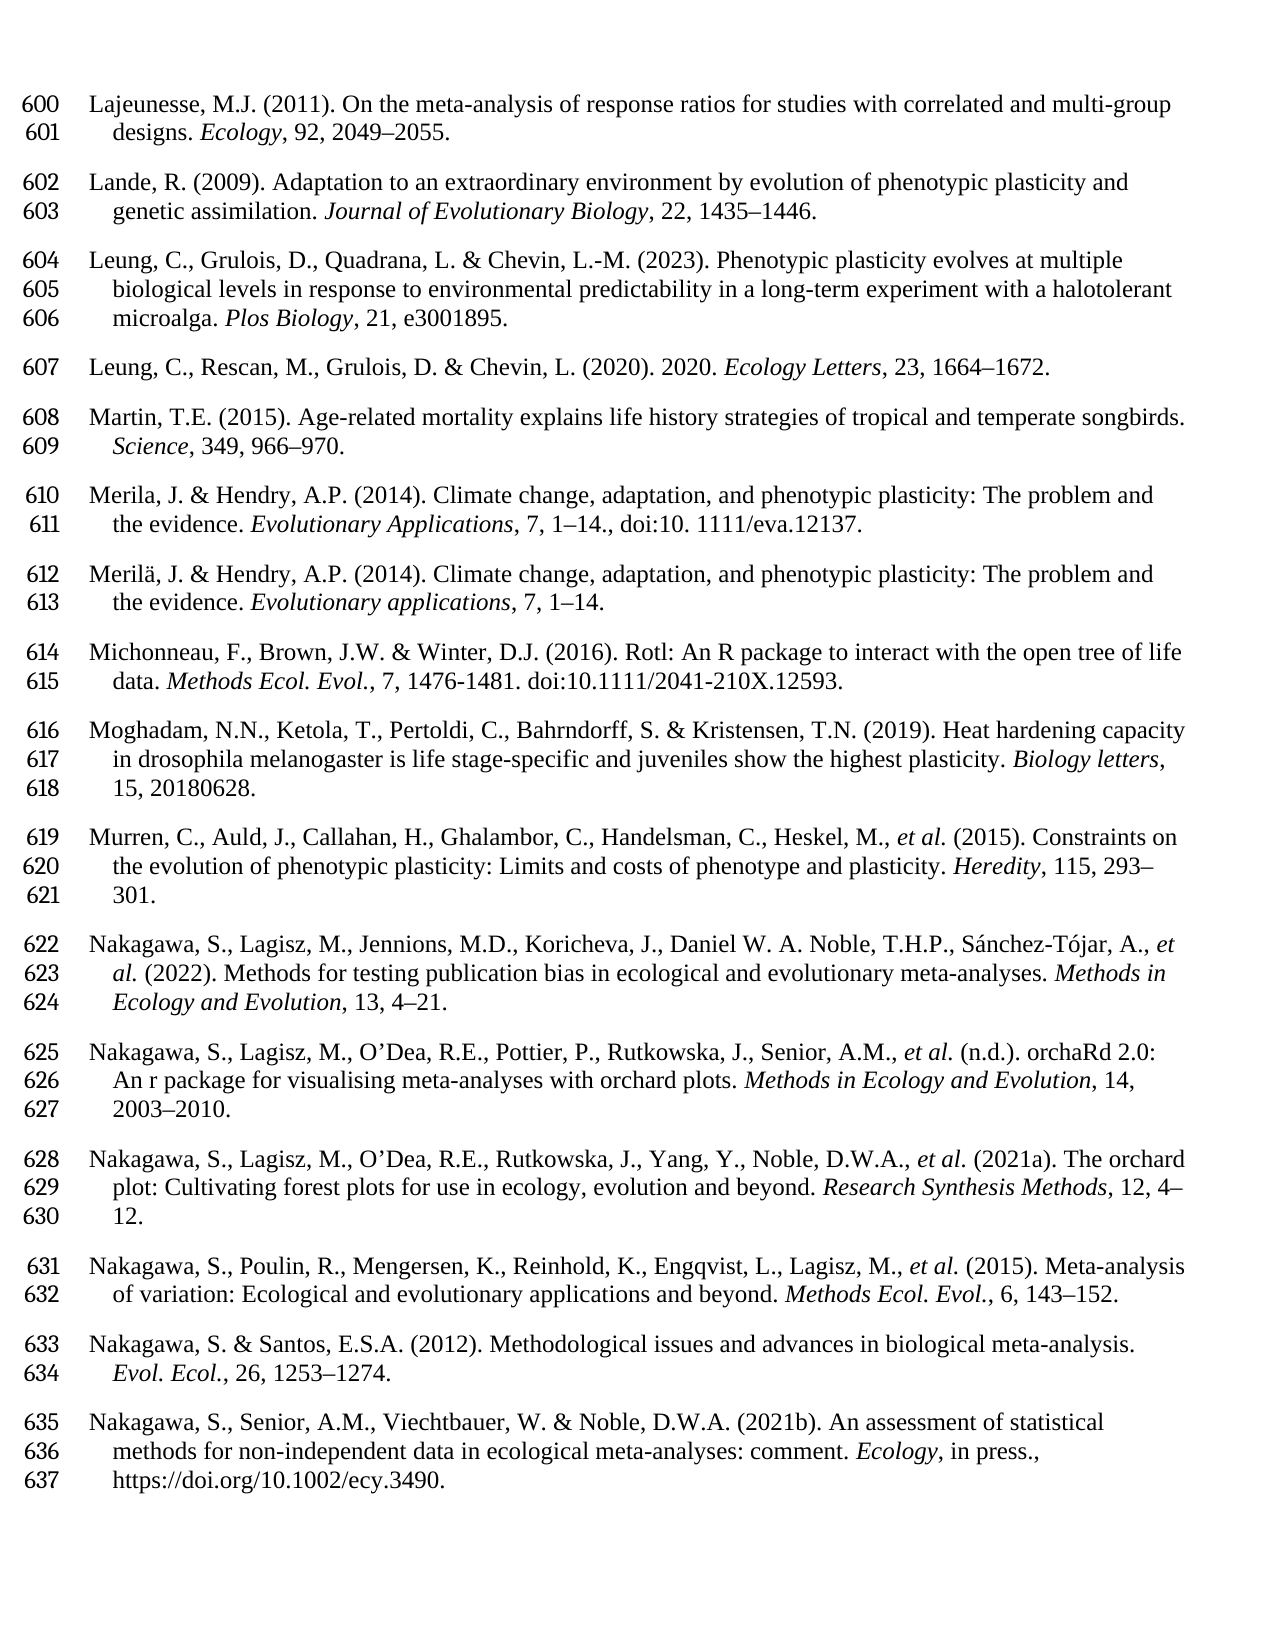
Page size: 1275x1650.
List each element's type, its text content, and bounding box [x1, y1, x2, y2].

text Merila, J. & Hendry, A.P. (2014). Climate change, adaptation, and phenotypic plasticity: The problem and the evidence. Evolutionary Applications, 7, 1–14., doi:10. 1111/eva.12137. [89, 480, 1186, 538]
text Lande, R. (2009). Adaptation to an extraordinary environment by evolution of phenotypic plasticity and genetic assimilation. Journal of Evolutionary Biology, 22, 1435–1446. [89, 167, 1186, 224]
text Murren, C., Auld, J., Callahan, H., Ghalambor, C., Handelsman, C., Heskel, M., et al. (2015). Constraints on the evolution of phenotypic plasticity: Limits and costs of phenotype and plasticity. Heredity, 115, 293–301. [89, 822, 1186, 909]
text Martin, T.E. (2015). Age-related mortality explains life history strategies of tropical and temperate songbirds. Science, 349, 966–970. [89, 402, 1186, 459]
text Lajeunesse, M.J. (2011). On the meta-analysis of response ratios for studies with correlated and multi-group designs. Ecology, 92, 2049–2055. [89, 89, 1186, 146]
text Moghadam, N.N., Ketola, T., Pertoldi, C., Bahrndorff, S. & Kristensen, T.N. (2019). Heat hardening capacity in drosophila melanogaster is life stage-specific and juveniles show the highest plasticity. Biology letters, 15, 20180628. [89, 715, 1186, 802]
text Michonneau, F., Brown, J.W. & Winter, D.J. (2016). Rotl: An R package to interact with the open tree of life data. Methods Ecol. Evol., 7, 1476-1481. doi:10.1111/2041-210X.12593. [89, 637, 1186, 694]
text Merilä, J. & Hendry, A.P. (2014). Climate change, adaptation, and phenotypic plasticity: The problem and the evidence. Evolutionary applications, 7, 1–14. [89, 559, 1186, 616]
text Nakagawa, S., Lagisz, M., O’Dea, R.E., Pottier, P., Rutkowska, J., Senior, A.M., et al. (n.d.). orchaRd 2.0: An r package for visualising meta-analyses with orchard plots. Methods in Ecology and Evolution, 14, 2003–2010. [89, 1037, 1186, 1123]
text Nakagawa, S., Lagisz, M., O’Dea, R.E., Rutkowska, J., Yang, Y., Noble, D.W.A., et al. (2021a). The orchard plot: Cultivating forest plots for use in ecology, evolution and beyond. Research Synthesis Methods, 12, 4–12. [89, 1144, 1186, 1230]
text Nakagawa, S., Lagisz, M., Jennions, M.D., Koricheva, J., Daniel W. A. Noble, T.H.P., Sánchez-Tójar, A., et al. (2022). Methods for testing publication bias in ecological and evolutionary meta-analyses. Methods in Ecology and Evolution, 13, 4–21. [89, 929, 1186, 1016]
text Nakagawa, S., Senior, A.M., Viechtbauer, W. & Noble, D.W.A. (2021b). An assessment of statistical methods for non-independent data in ecological meta-analyses: comment. Ecology, in press., https://doi.org/10.1002/ecy.3490. [89, 1407, 1186, 1494]
text Nakagawa, S., Poulin, R., Mengersen, K., Reinhold, K., Engqvist, L., Lagisz, M., et al. (2015). Meta-analysis of variation: Ecological and evolutionary applications and beyond. Methods Ecol. Evol., 6, 143–152. [89, 1251, 1186, 1308]
text Leung, C., Rescan, M., Grulois, D. & Chevin, L. (2020). 2020. Ecology Letters, 23, 1664–1672. [89, 352, 1186, 381]
text Nakagawa, S. & Santos, E.S.A. (2012). Methodological issues and advances in biological meta-analysis. Evol. Ecol., 26, 1253–1274. [89, 1329, 1186, 1387]
text Leung, C., Grulois, D., Quadrana, L. & Chevin, L.-M. (2023). Phenotypic plasticity evolves at multiple biological levels in response to environmental predictability in a long-term experiment with a halotolerant microalga. Plos Biology, 21, e3001895. [89, 245, 1186, 332]
